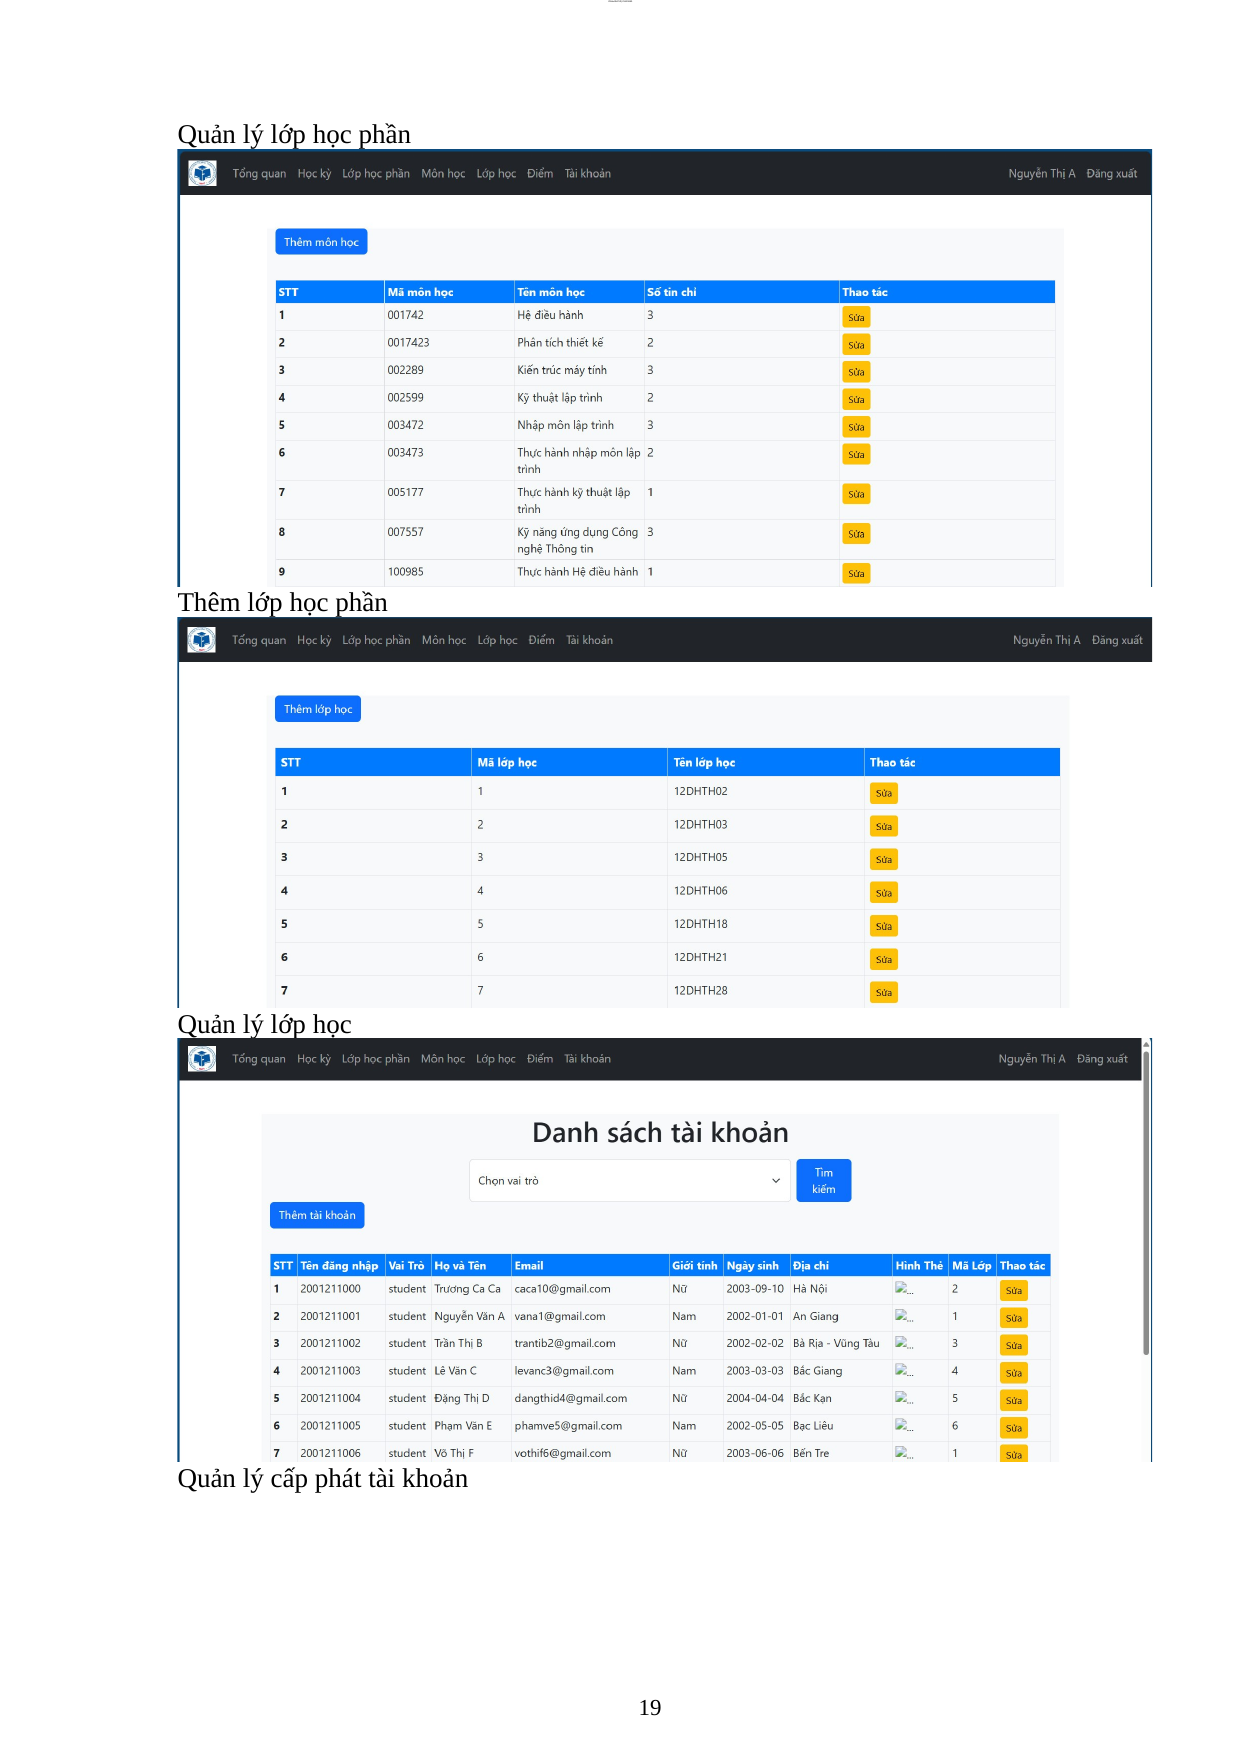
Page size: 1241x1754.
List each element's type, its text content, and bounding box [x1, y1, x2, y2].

text Quản lý lớp học phần [177, 118, 1122, 149]
picture [177, 1038, 1153, 1462]
text Thêm lớp học phần [177, 587, 1122, 617]
picture [177, 149, 1153, 587]
text Quản lý cấp phát tài khoản [177, 1462, 1122, 1493]
picture [177, 617, 1153, 1008]
text Quản lý lớp học [177, 1008, 1122, 1038]
